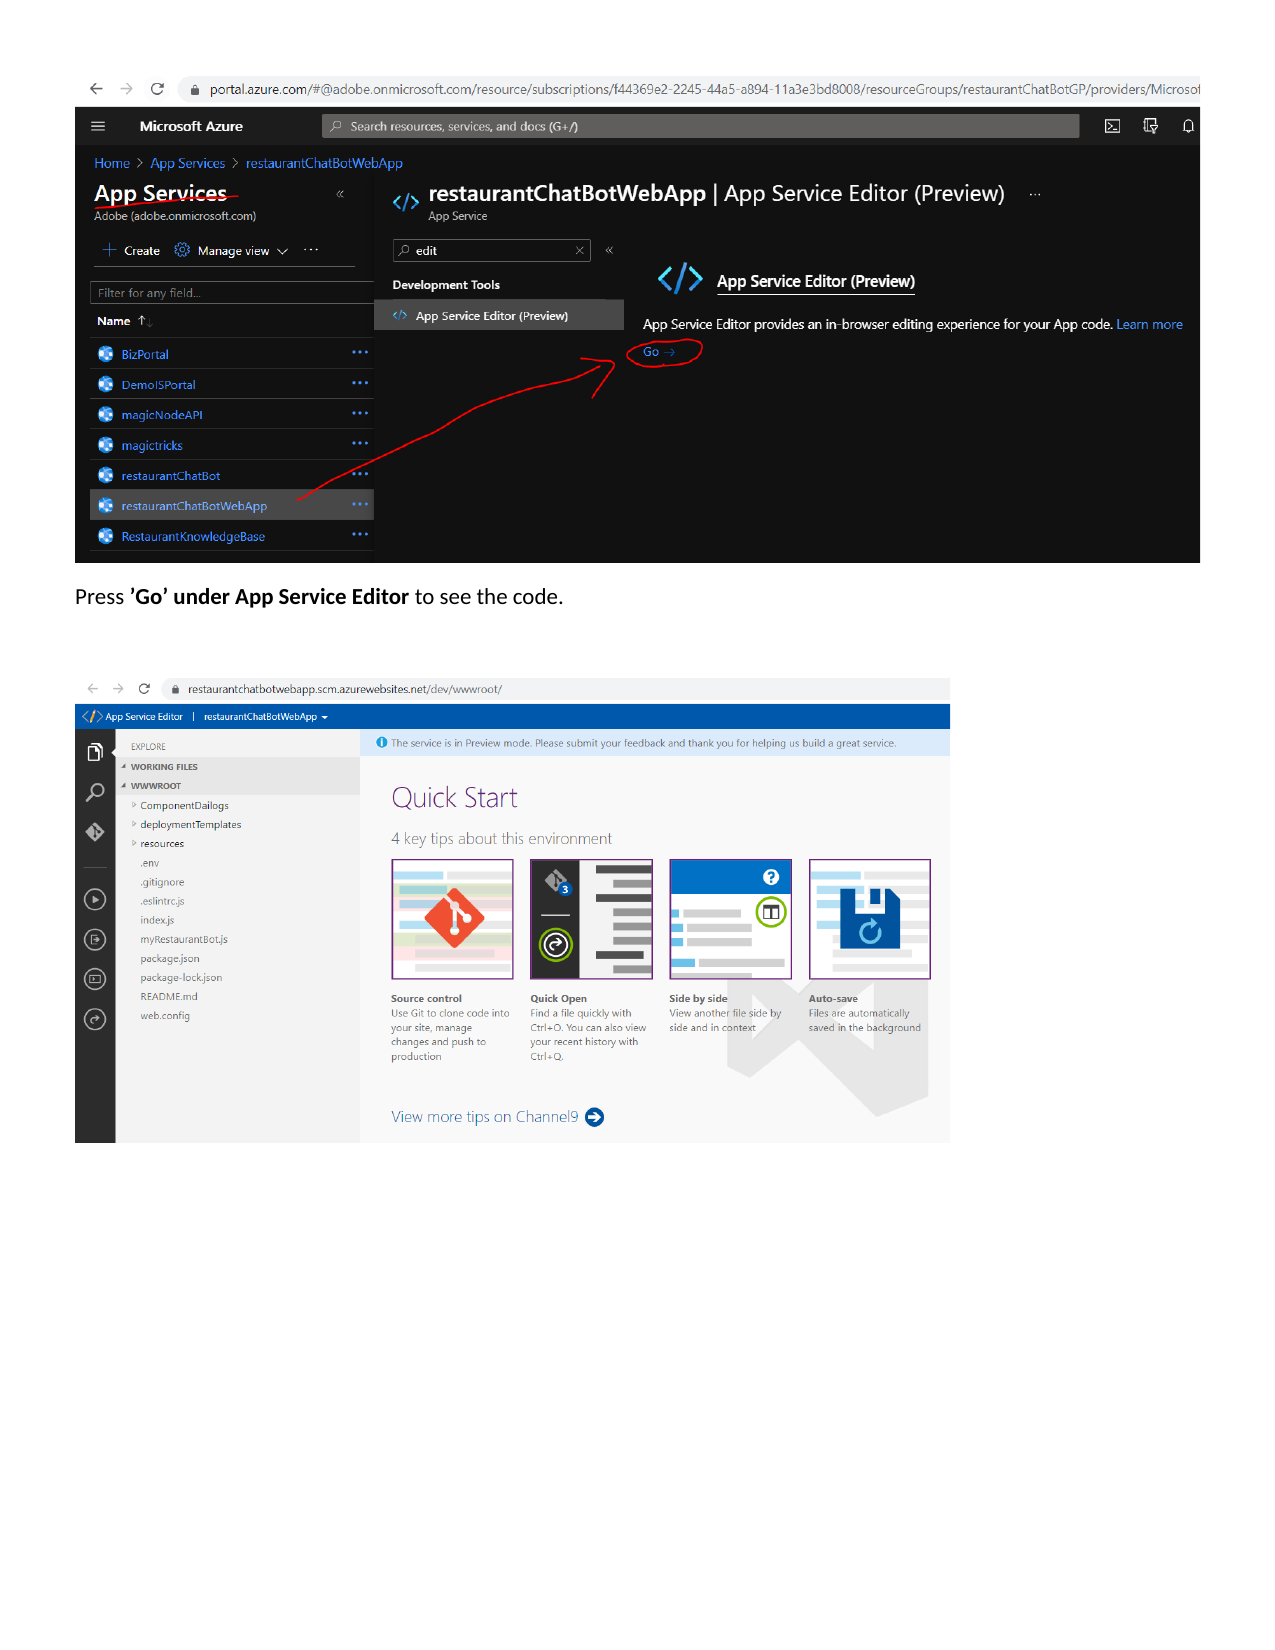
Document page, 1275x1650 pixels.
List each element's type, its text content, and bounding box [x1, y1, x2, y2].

picture [75, 75, 1200, 563]
picture [75, 675, 951, 1143]
text Press ’Go’ under App Service Editor to see the code. [75, 582, 1200, 610]
